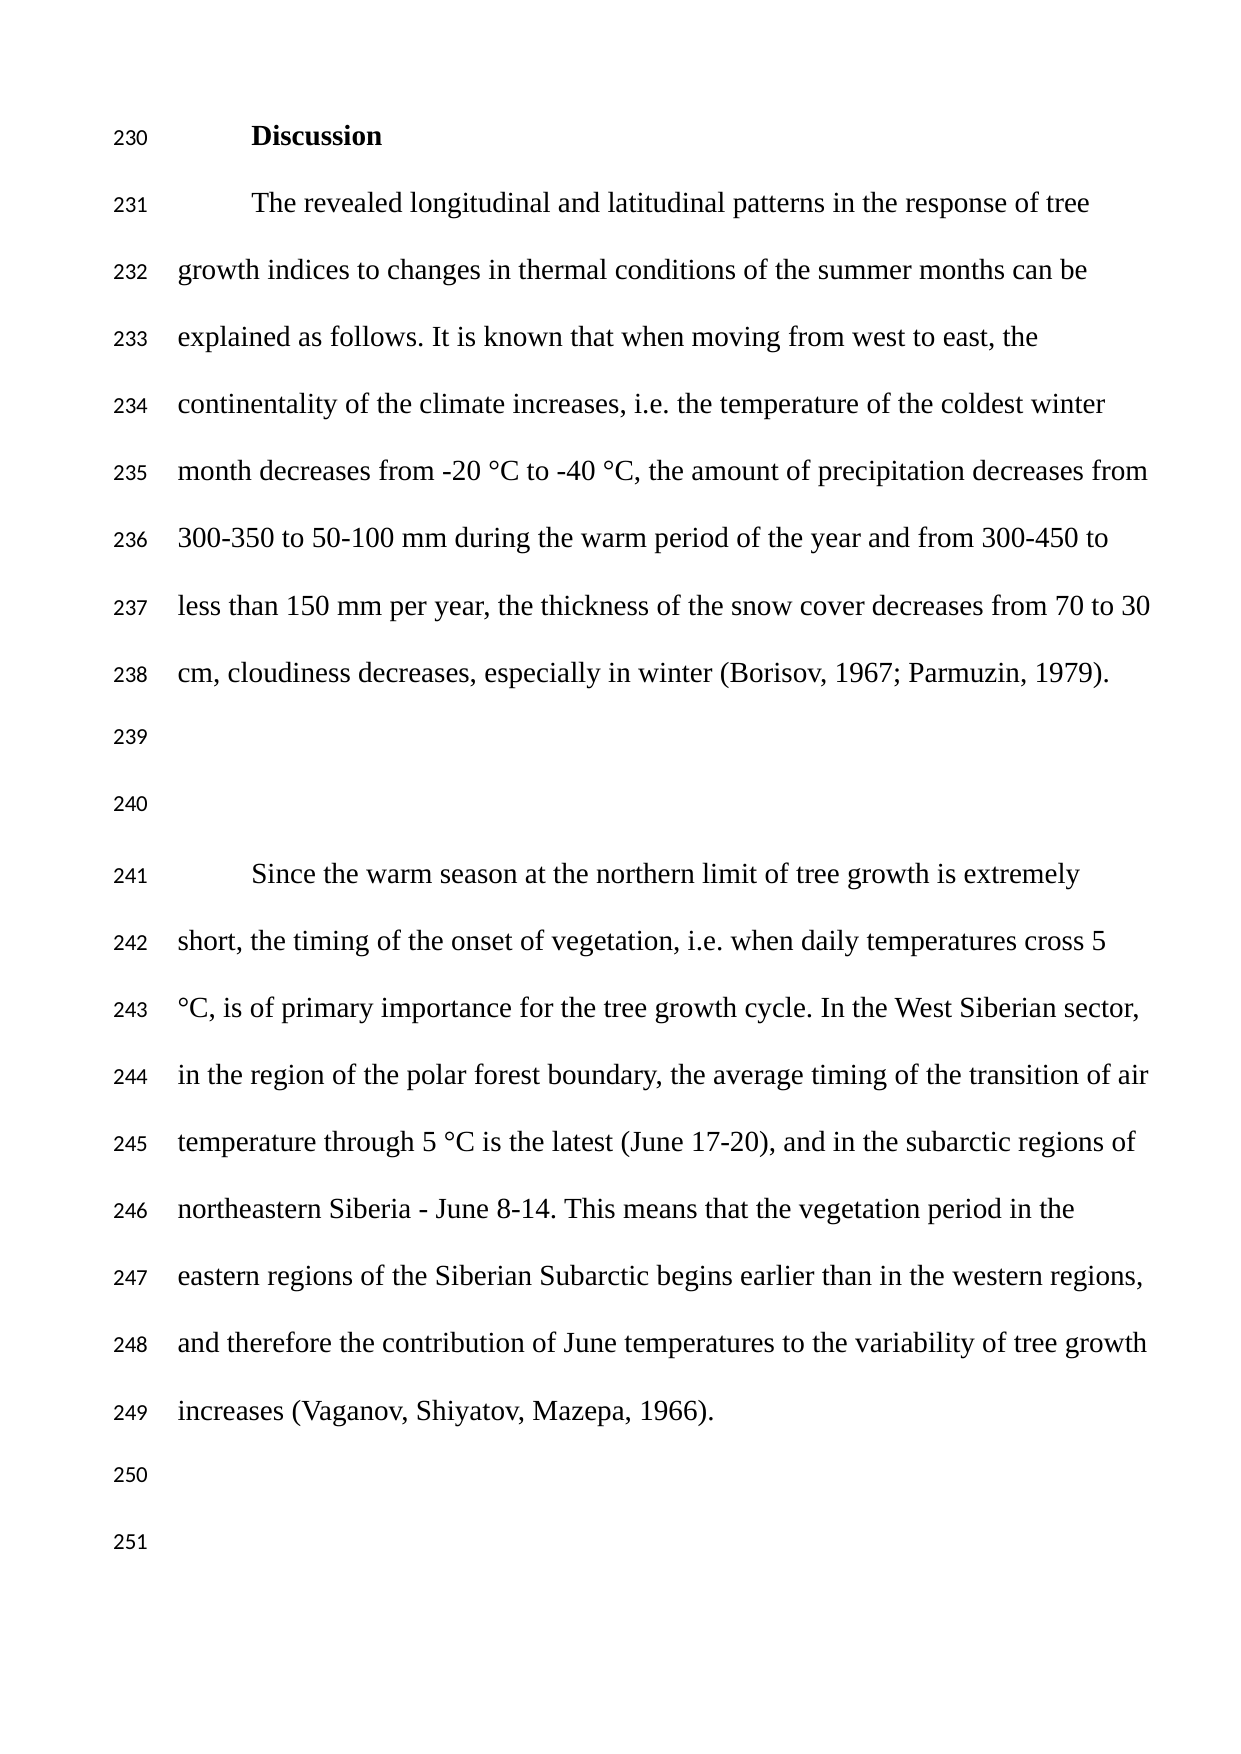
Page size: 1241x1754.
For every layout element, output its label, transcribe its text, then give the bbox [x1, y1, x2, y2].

text Discussion [177, 118, 1152, 152]
text Since the warm season at the northern limit of tree growth is extremely short, the timing of the onset of vegetation, i.e. when daily temperatures cross 5 °C, is of primary importance for the tree growth cycle. In the West Siberian sector, in the region of the polar forest boundary, the average timing of the transition of air temperature through 5 °C is the latest (June 17-20), and in the subarctic regions of northeastern Siberia - June 8-14. This means that the vegetation period in the eastern regions of the Siberian Subarctic begins earlier than in the western regions, and therefore the contribution of June temperatures to the variability of tree growth increases (Vaganov, Shiyatov, Mazepa, 1966). [177, 856, 1152, 1426]
text The revealed longitudinal and latitudinal patterns in the response of tree growth indices to changes in thermal conditions of the summer months can be explained as follows. It is known that when moving from west to east, the continentality of the climate increases, i.e. the temperature of the coldest winter month decreases from -20 °C to -40 °C, the amount of precipitation decreases from 300-350 to 50-100 mm during the warm period of the year and from 300-450 to less than 150 mm per year, the thickness of the snow cover decreases from 70 to 30 cm, cloudiness decreases, especially in winter (Borisov, 1967; Parmuzin, 1979). [177, 185, 1152, 688]
